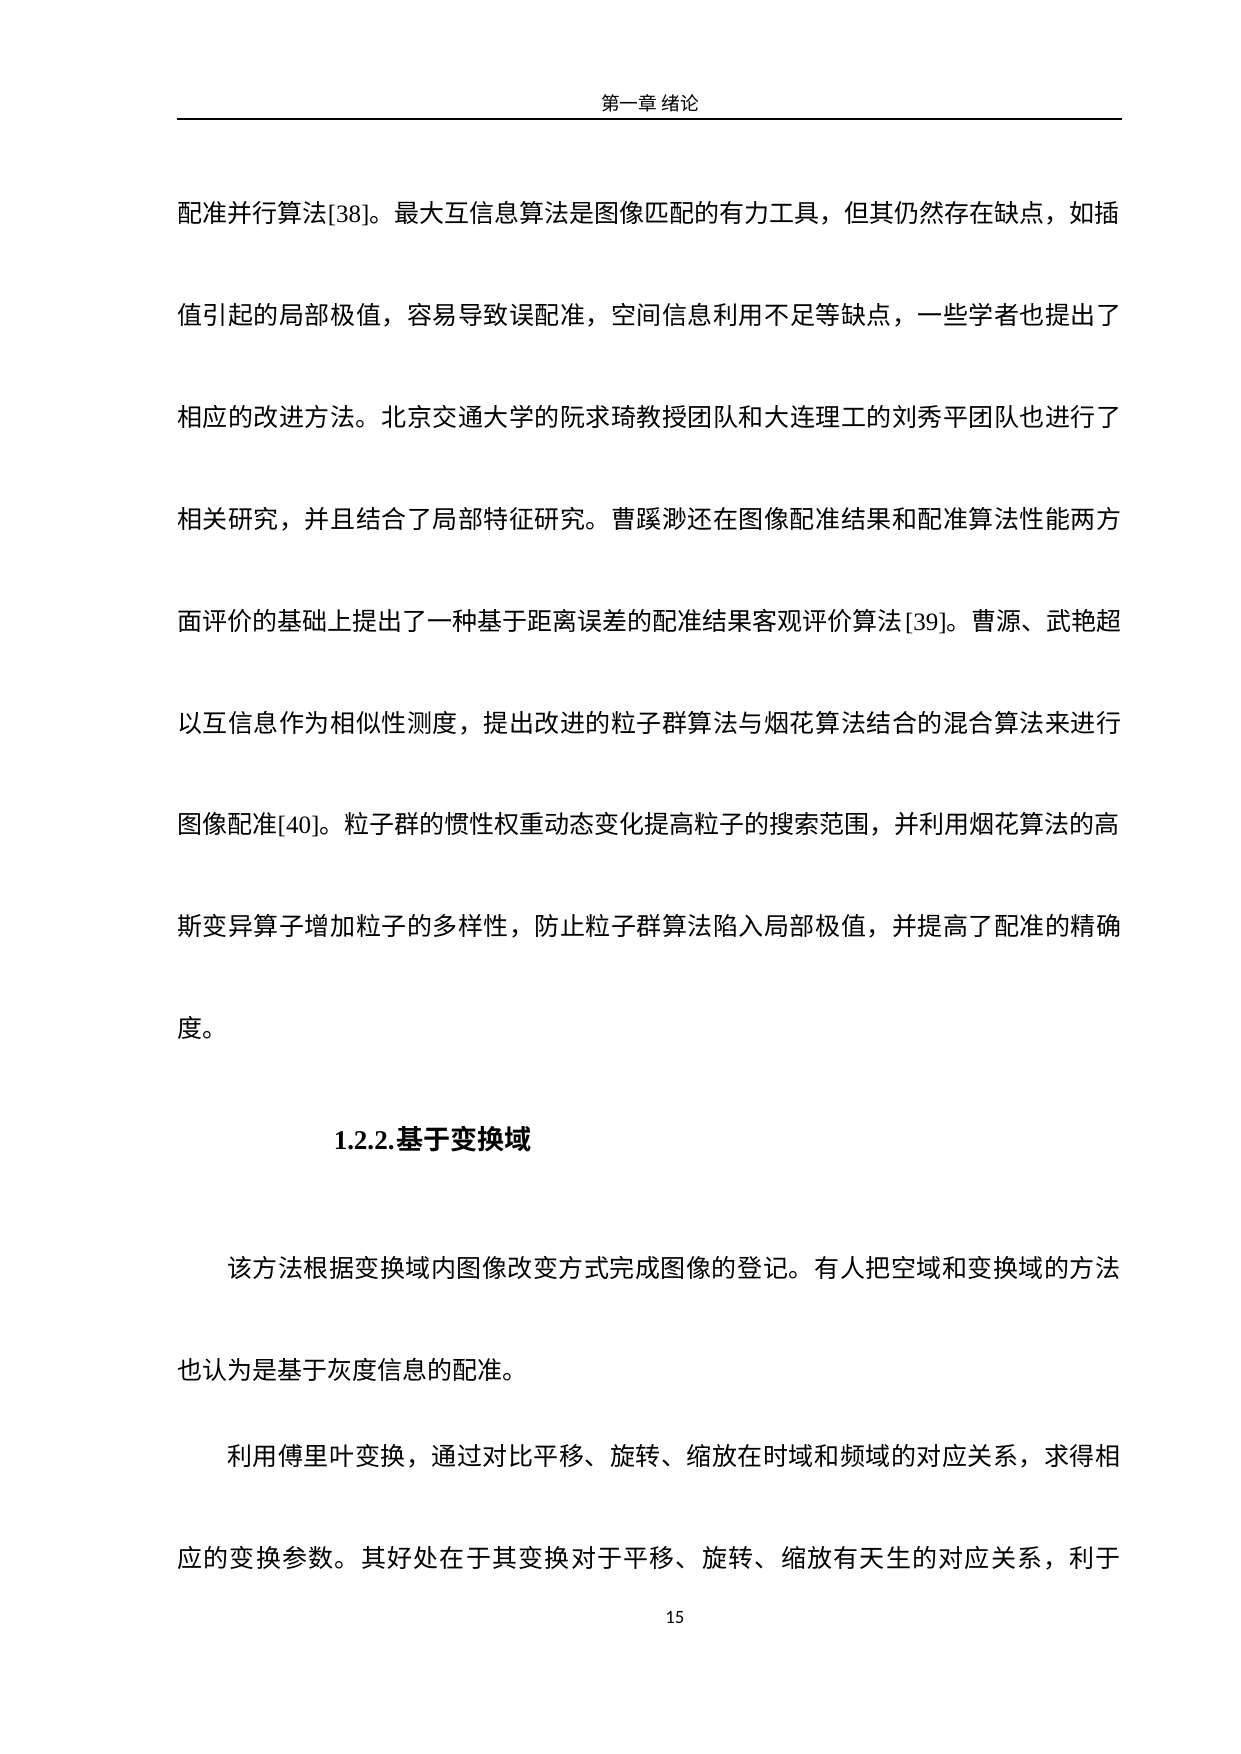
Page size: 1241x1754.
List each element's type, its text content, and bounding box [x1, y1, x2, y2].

text 该方法根据变换域内图像改变方式完成图像的登记。有人把空域和变换域的方法也认为是基于灰度信息的配准。 [177, 1233, 1122, 1402]
text 基于变换域 [283, 1104, 1122, 1172]
